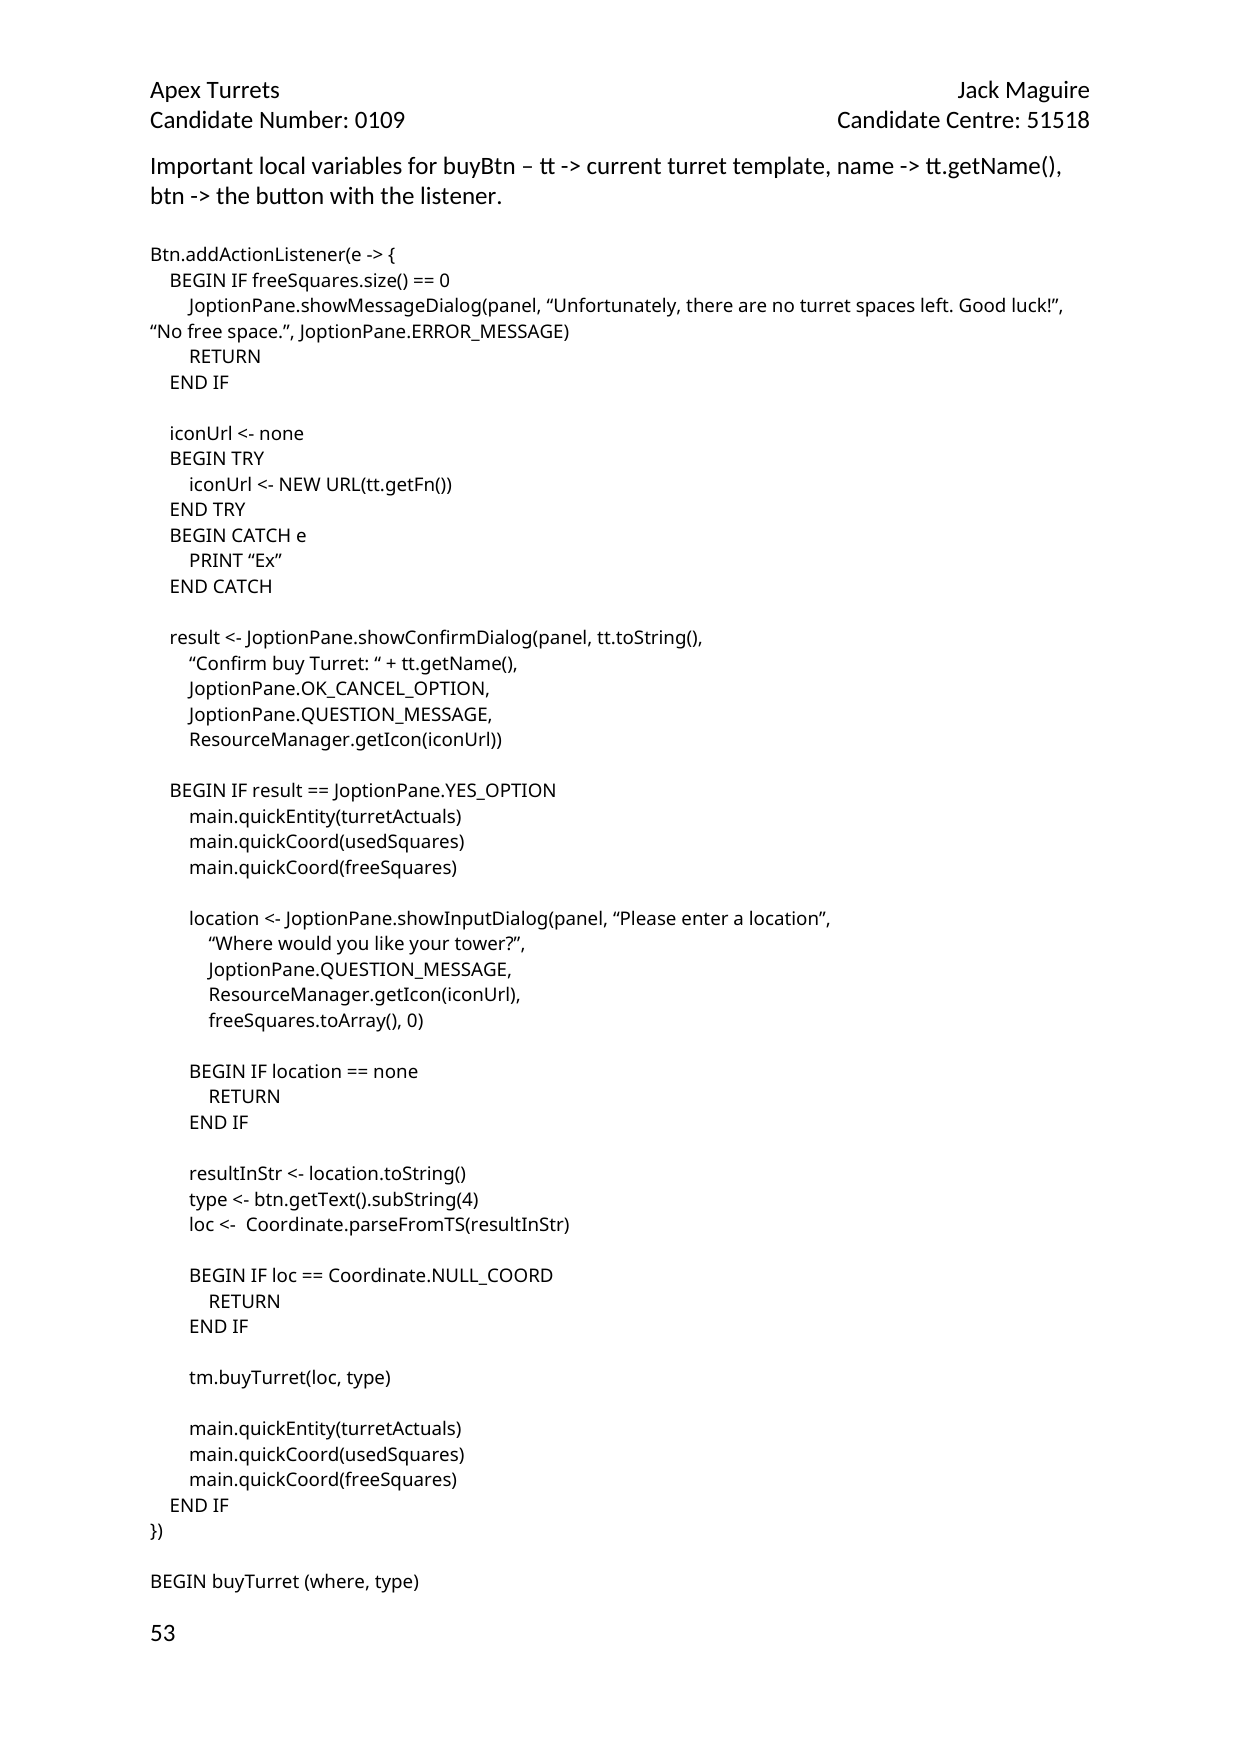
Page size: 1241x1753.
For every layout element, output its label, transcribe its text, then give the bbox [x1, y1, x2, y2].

text JoptionPane.QUESTION_MESSAGE, [150, 701, 1090, 726]
text ResourceManager.getIcon(iconUrl)) [150, 726, 1090, 752]
text PRINT “Ex” [150, 548, 1090, 573]
text END CATCH [150, 573, 1090, 599]
text iconUrl <- NEW URL(tt.getFn()) [150, 471, 1090, 497]
text BEGIN IF loc == Coordinate.NULL_COORD [150, 1262, 1090, 1288]
text JoptionPane.QUESTION_MESSAGE, [150, 956, 1090, 982]
text BEGIN TRY [150, 446, 1090, 471]
text main.quickCoord(usedSquares) [150, 828, 1090, 854]
text result <- JoptionPane.showConfirmDialog(panel, tt.toString(), [150, 624, 1090, 650]
text type <- btn.getText().subString(4) [150, 1186, 1090, 1211]
text END IF [150, 1109, 1090, 1135]
text END IF [150, 1492, 1090, 1518]
text RETURN [150, 1084, 1090, 1109]
text BEGIN CATCH e [150, 522, 1090, 548]
text loc <- Coordinate.parseFromTS(resultInStr) [150, 1211, 1090, 1237]
text main.quickCoord(freeSquares) [150, 854, 1090, 879]
text main.quickEntity(turretActuals) [150, 803, 1090, 828]
text “Confirm buy Turret: “ + tt.getName(), [150, 650, 1090, 675]
text resultInStr <- location.toString() [150, 1160, 1090, 1186]
text main.quickEntity(turretActuals) [150, 1416, 1090, 1441]
text }) [150, 1518, 1090, 1543]
text iconUrl <- none [150, 420, 1090, 446]
text Important local variables for buyBtn – tt -> current turret template, name -> tt.getName(), btn -> the button with the listener. [150, 150, 1090, 211]
text BEGIN IF freeSquares.size() == 0 [150, 267, 1090, 293]
text JoptionPane.OK_CANCEL_OPTION, [150, 675, 1090, 701]
text BEGIN IF location == none [150, 1058, 1090, 1084]
text BEGIN IF result == JoptionPane.YES_OPTION [150, 777, 1090, 803]
text Btn.addActionListener(e -> { [150, 242, 1090, 267]
text RETURN [150, 344, 1090, 369]
text freeSquares.toArray(), 0) [150, 1007, 1090, 1033]
text main.quickCoord(freeSquares) [150, 1467, 1090, 1492]
text “Where would you like your tower?”, [150, 931, 1090, 956]
text END IF [150, 369, 1090, 395]
text ResourceManager.getIcon(iconUrl), [150, 982, 1090, 1007]
text END TRY [150, 497, 1090, 522]
text BEGIN buyTurret (where, type) [150, 1569, 1090, 1594]
text tm.buyTurret(loc, type) [150, 1364, 1090, 1390]
text END IF [150, 1313, 1090, 1339]
text RETURN [150, 1288, 1090, 1313]
text main.quickCoord(usedSquares) [150, 1441, 1090, 1467]
text location <- JoptionPane.showInputDialog(panel, “Please enter a location”, [150, 905, 1090, 931]
text JoptionPane.showMessageDialog(panel, “Unfortunately, there are no turret spaces left. Good luck!”, “No free space.”, JoptionPane.ERROR_MESSAGE) [150, 293, 1090, 344]
